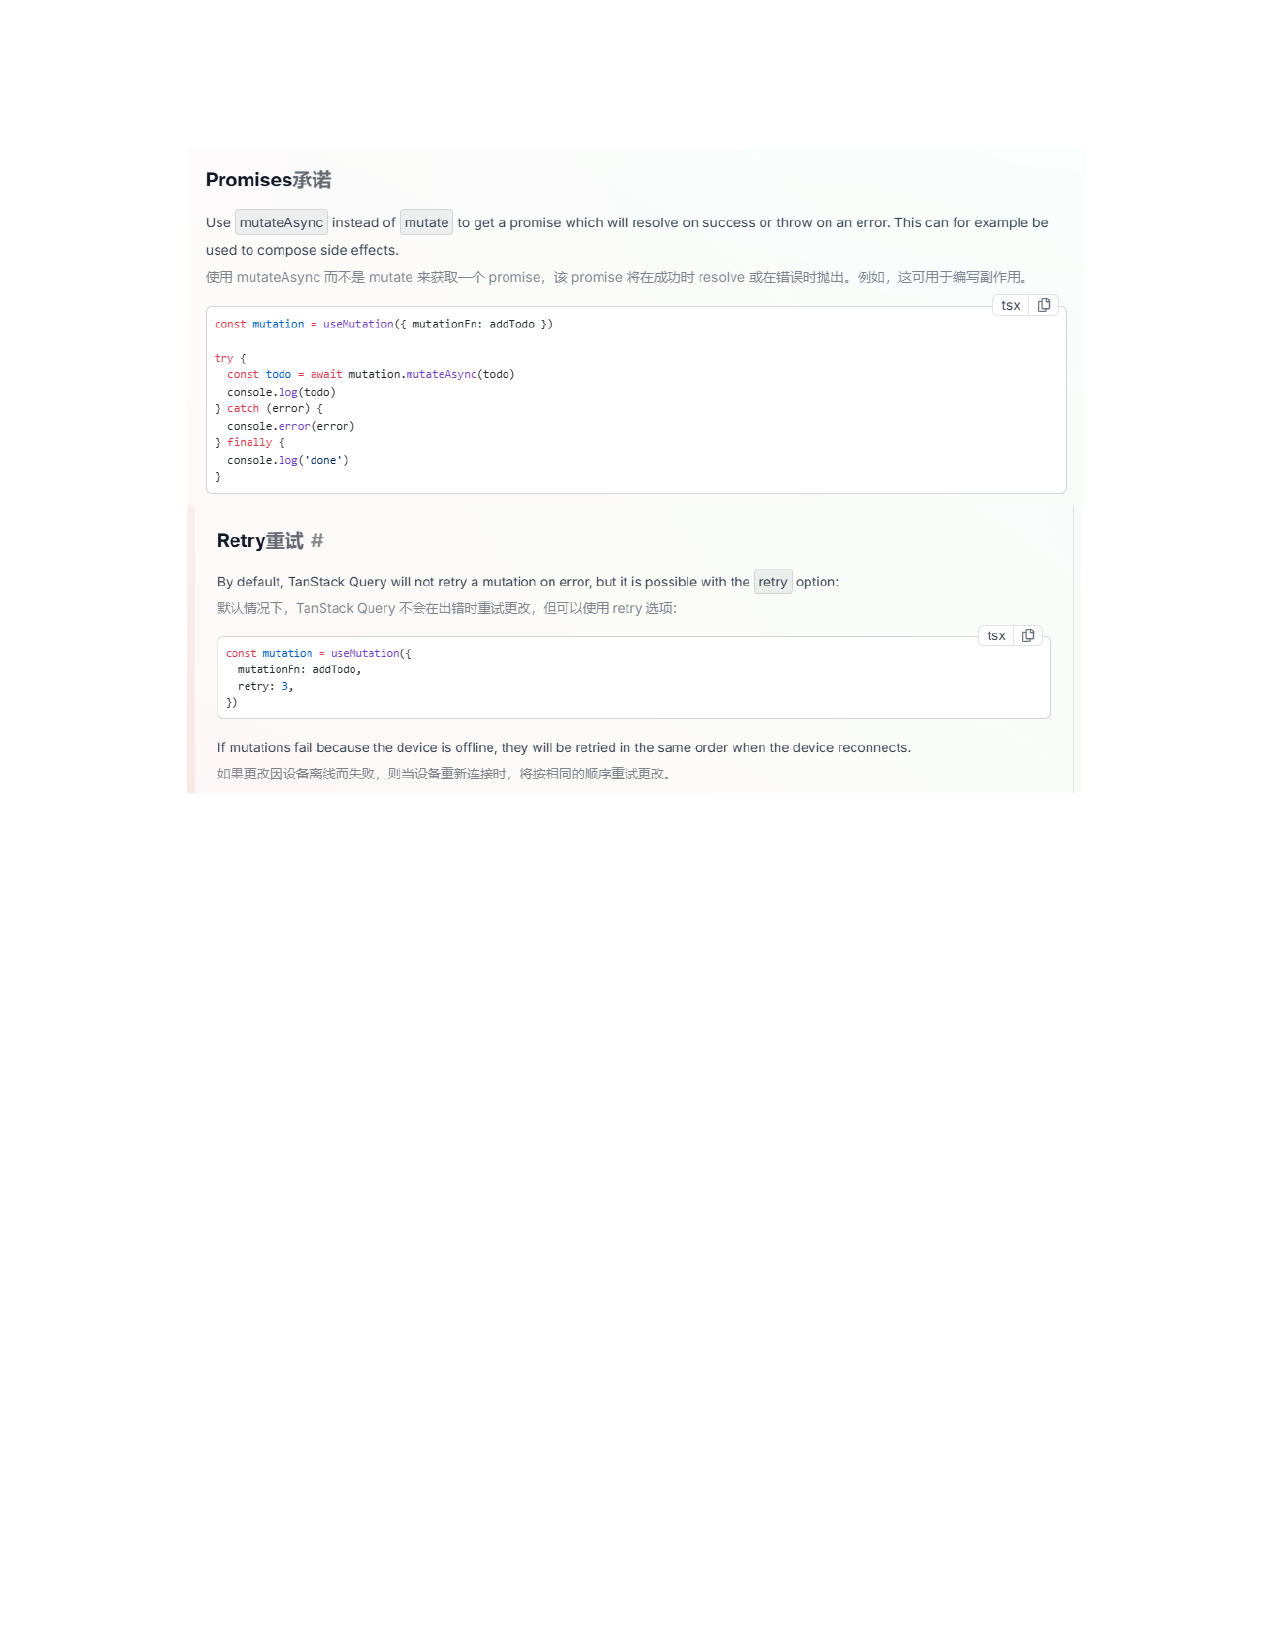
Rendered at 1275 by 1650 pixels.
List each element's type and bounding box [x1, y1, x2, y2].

picture [187, 149, 1085, 793]
